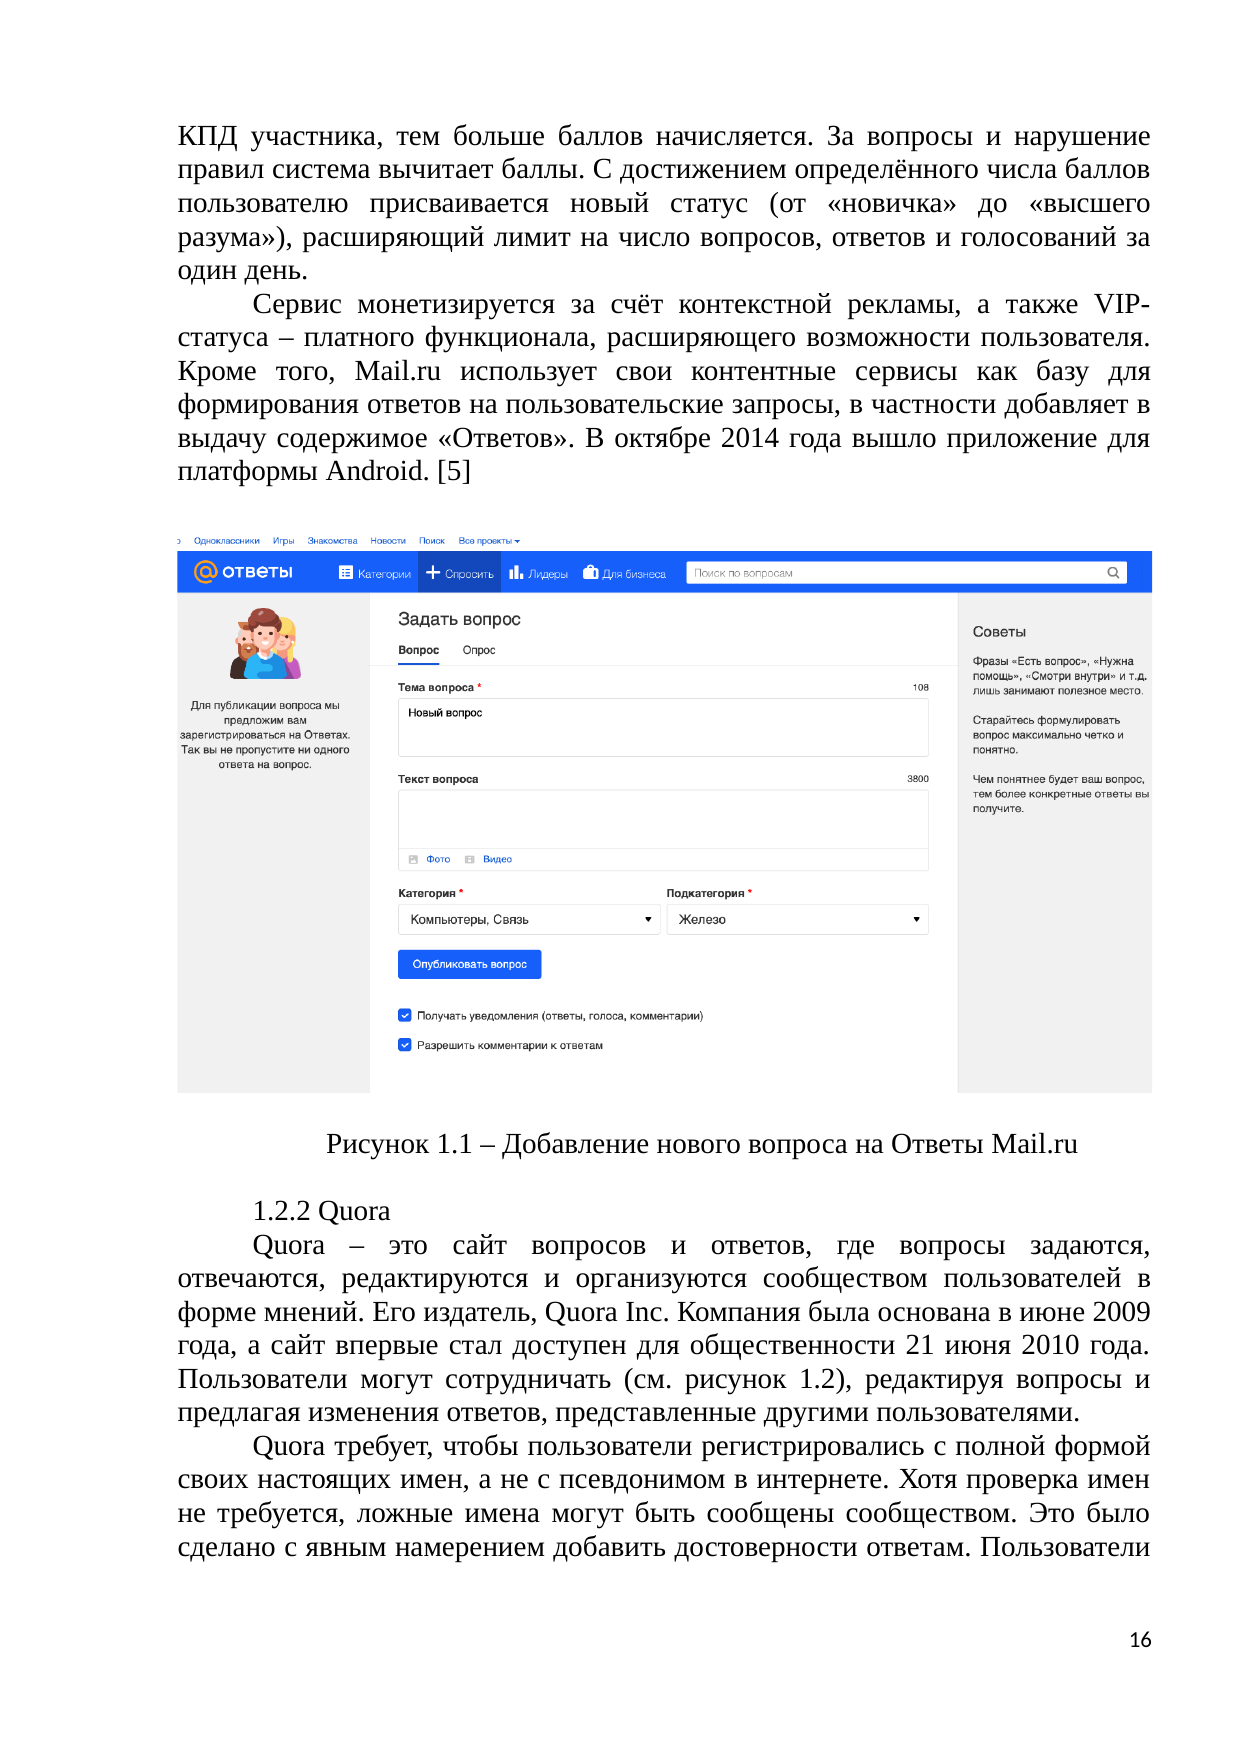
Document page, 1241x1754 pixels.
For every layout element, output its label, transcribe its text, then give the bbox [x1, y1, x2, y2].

text Рисунок 1.1 – Добавление нового вопроса на Ответы Mail.ru [177, 1126, 1152, 1160]
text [177, 118, 1152, 286]
text 1.2.2 Quora [177, 1193, 1152, 1227]
text Quora – это сайт вопросов и ответов, где вопросы задаются, отвечаются, редактируются и организуются сообществом пользователей в форме мнений. Его издатель, Quora Inc. Компания была основана в июне 2009 года, а сайт впервые стал доступен для общественности 21 июня 2010 года. Пользователи могут сотрудничать (см. рисунок 1.2), редактируя вопросы и предлагая изменения ответов, представленные другими пользователями. [177, 1227, 1152, 1428]
text Сервис монетизируется за счёт контекстной рекламы, а также VIP-статуса – платного функционала, расширяющего возможности пользователя. Кроме того, Mail.ru использует свои контентные сервисы как базу для формирования ответов на пользовательские запросы, в частности добавляет в выдачу содержимое «Ответов». В октябре 2014 года вышло приложение для платформы Android. [5] [177, 286, 1152, 487]
picture [177, 531, 1153, 1093]
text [177, 1428, 1152, 1562]
